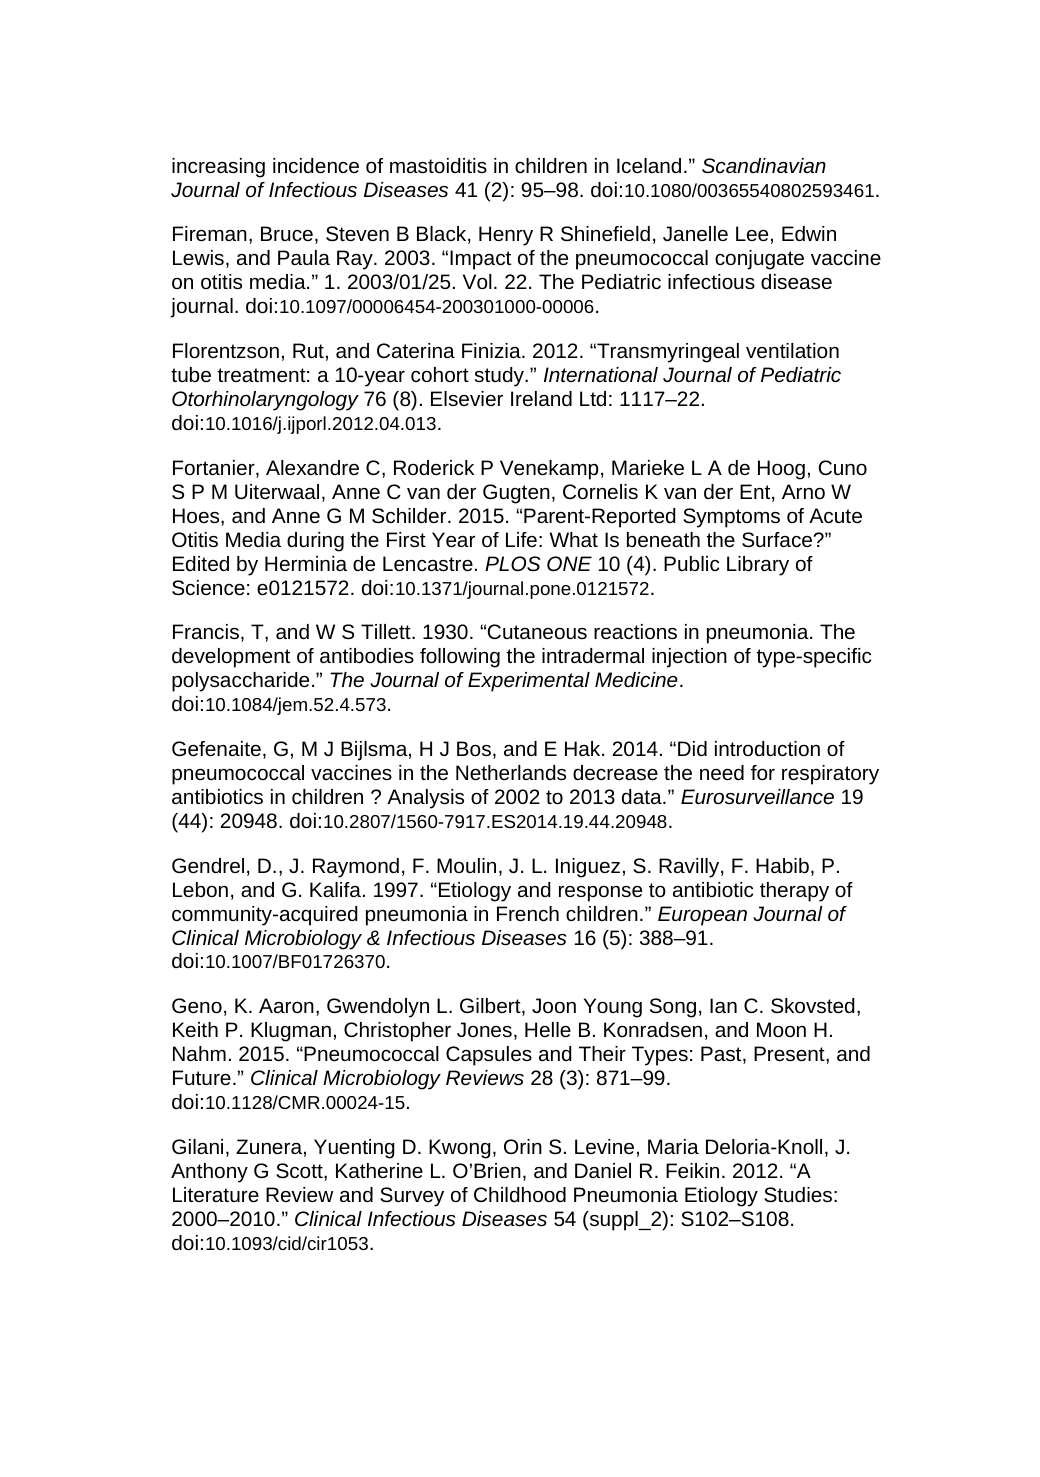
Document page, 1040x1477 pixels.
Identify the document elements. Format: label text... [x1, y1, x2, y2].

text Francis, T, and W S Tillett. 1930. “Cutaneous reactions in pneumonia. The development of antibodies following the intradermal injection of type-specific polysaccharide.” The Journal of Experimental Medicine. doi:10.1084/jem.52.4.573. [171, 620, 886, 716]
text Fireman, Bruce, Steven B Black, Henry R Shinefield, Janelle Lee, Edwin Lewis, and Paula Ray. 2003. “Impact of the pneumococcal conjugate vaccine on otitis media.” 1. 2003/01/25. Vol. 22. The Pediatric infectious disease journal. doi:10.1097/00006454-200301000-00006. [171, 222, 886, 318]
text Geno, K. Aaron, Gwendolyn L. Gilbert, Joon Young Song, Ian C. Skovsted, Keith P. Klugman, Christopher Jones, Helle B. Konradsen, and Moon H. Nahm. 2015. “Pneumococcal Capsules and Their Types: Past, Present, and Future.” Clinical Microbiology Reviews 28 (3): 871–99. doi:10.1128/CMR.00024-15. [171, 994, 886, 1114]
text Gefenaite, G, M J Bijlsma, H J Bos, and E Hak. 2014. “Did introduction of pneumococcal vaccines in the Netherlands decrease the need for respiratory antibiotics in children ? Analysis of 2002 to 2013 data.” Eurosurveillance 19 (44): 20948. doi:10.2807/1560-7917.ES2014.19.44.20948. [171, 737, 886, 833]
text Gendrel, D., J. Raymond, F. Moulin, J. L. Iniguez, S. Ravilly, F. Habib, P. Lebon, and G. Kalifa. 1997. “Etiology and response to antibiotic therapy of community-acquired pneumonia in French children.” European Journal of Clinical Microbiology & Infectious Diseases 16 (5): 388–91. doi:10.1007/BF01726370. [171, 853, 886, 973]
text Gilani, Zunera, Yuenting D. Kwong, Orin S. Levine, Maria Deloria-Knoll, J. Anthony G Scott, Katherine L. O’Brien, and Daniel R. Feikin. 2012. “A Literature Review and Survey of Childhood Pneumonia Etiology Studies: 2000–2010.” Clinical Infectious Diseases 54 (suppl_2): S102–S108. doi:10.1093/cid/cir1053. [171, 1135, 886, 1254]
text Florentzson, Rut, and Caterina Finizia. 2012. “Transmyringeal ventilation tube treatment: a 10-year cohort study.” International Journal of Pediatric Otorhinolaryngology 76 (8). Elsevier Ireland Ltd: 1117–22. doi:10.1016/j.ijporl.2012.04.013. [171, 339, 886, 435]
text Fortanier, Alexandre C, Roderick P Venekamp, Marieke L A de Hoog, Cuno S P M Uiterwaal, Anne C van der Gugten, Cornelis K van der Ent, Arno W Hoes, and Anne G M Schilder. 2015. “Parent-Reported Symptoms of Acute Otitis Media during the First Year of Life: What Is beneath the Surface?” Edited by Herminia de Lencastre. PLOS ONE 10 (4). Public Library of Science: e0121572. doi:10.1371/journal.pone.0121572. [171, 456, 886, 599]
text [171, 153, 886, 201]
